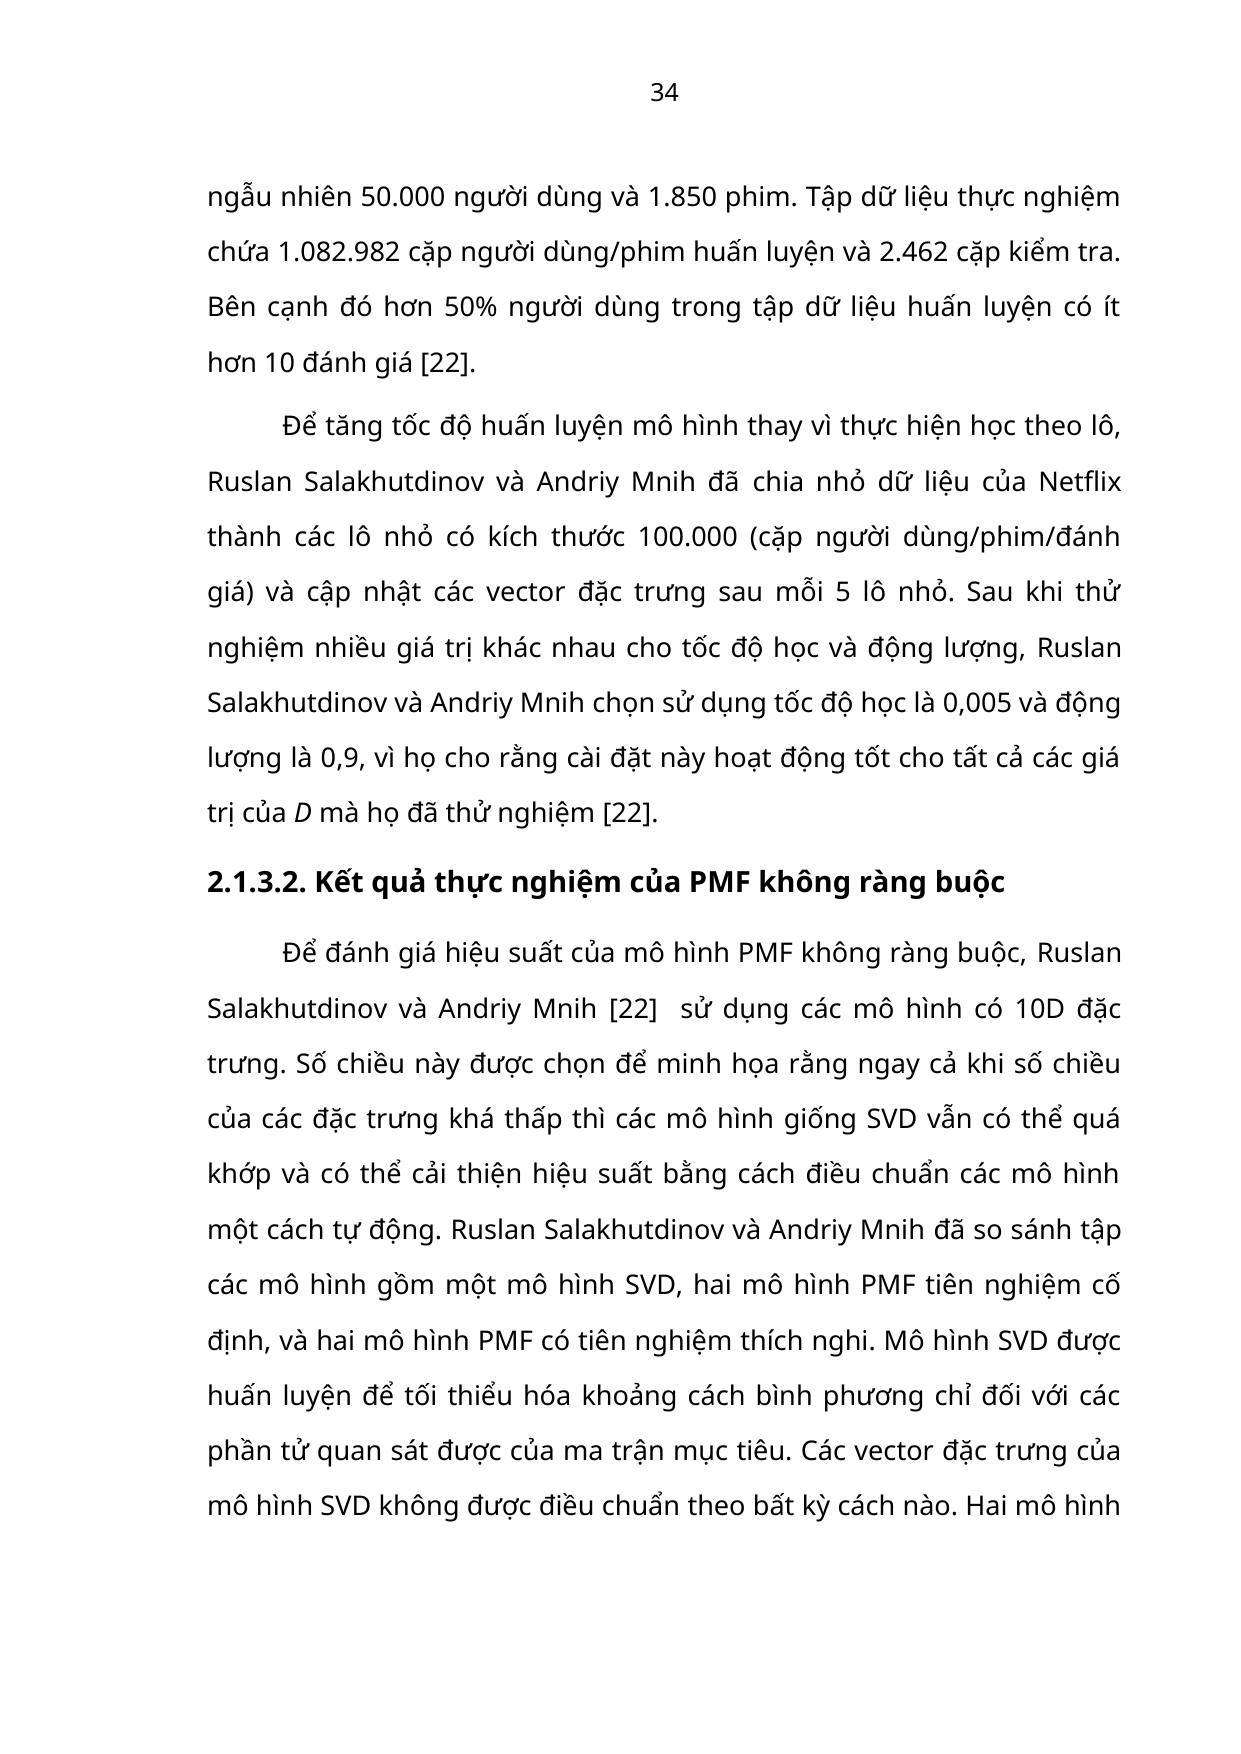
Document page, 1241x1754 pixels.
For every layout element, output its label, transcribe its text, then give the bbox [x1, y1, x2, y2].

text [207, 177, 1122, 380]
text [207, 934, 1122, 1524]
subtitle 2.1.3.2. Kết quả thực nghiệm của PMF không ràng buộc [207, 862, 1122, 901]
text Để tăng tốc độ huấn luyện mô hình thay vì thực hiện học theo lô, Ruslan Salakhutdinov và Andriy Mnih đã chia nhỏ dữ liệu của Netflix thành các lô nhỏ có kích thước 100.000 (cặp người dùng/phim/đánh giá) và cập nhật các vector đặc trưng sau mỗi 5 lô nhỏ. Sau khi thử nghiệm nhiều giá trị khác nhau cho tốc độ học và động lượng, Ruslan Salakhutdinov và Andriy Mnih chọn sử dụng tốc độ học là 0,005 và động lượng là 0,9, vì họ cho rằng cài đặt này hoạt động tốt cho tất cả các giá trị của D mà họ đã thử nghiệm [22]. [207, 407, 1122, 831]
